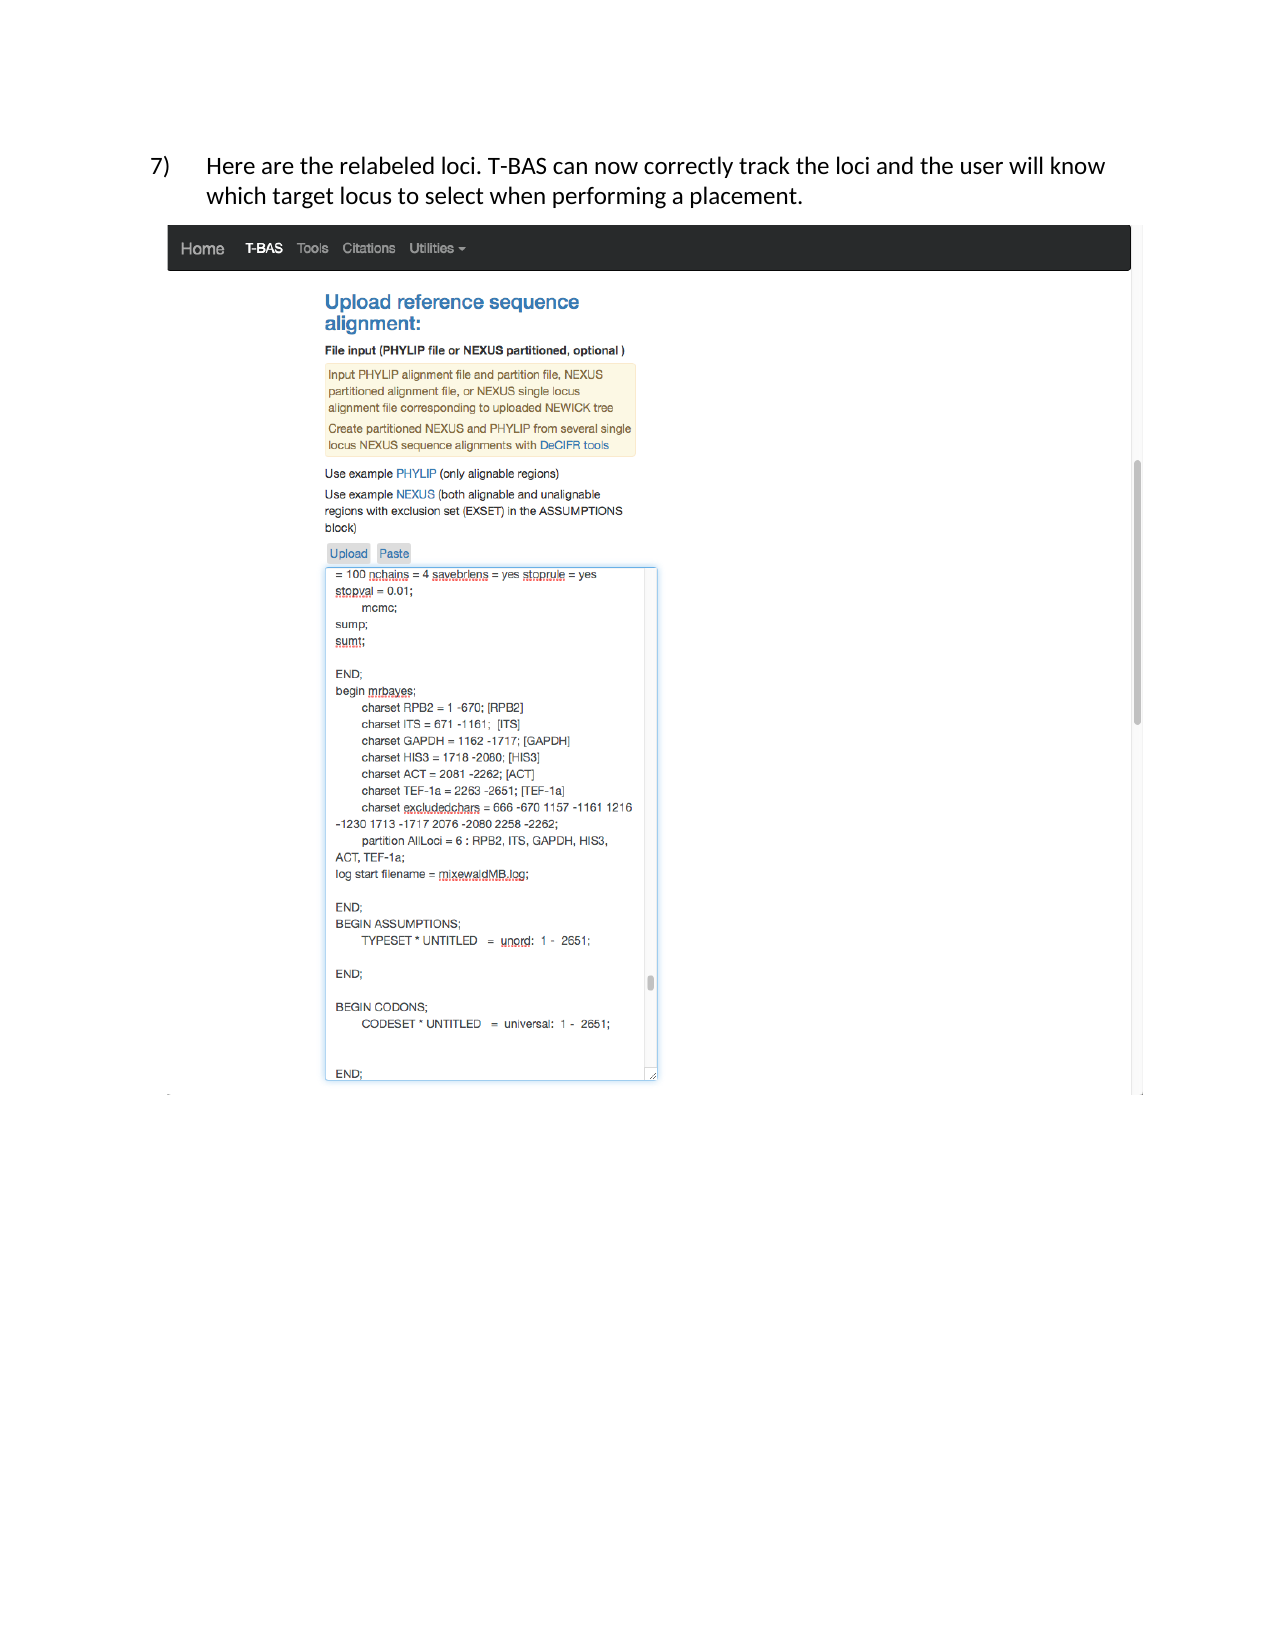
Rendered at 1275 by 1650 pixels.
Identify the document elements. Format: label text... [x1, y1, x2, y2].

picture [167, 225, 1143, 1095]
list Here are the relabeled loci. T-BAS can now correctly track the loci and the user will know which target locus to select when performing a placement. [150, 150, 1125, 211]
